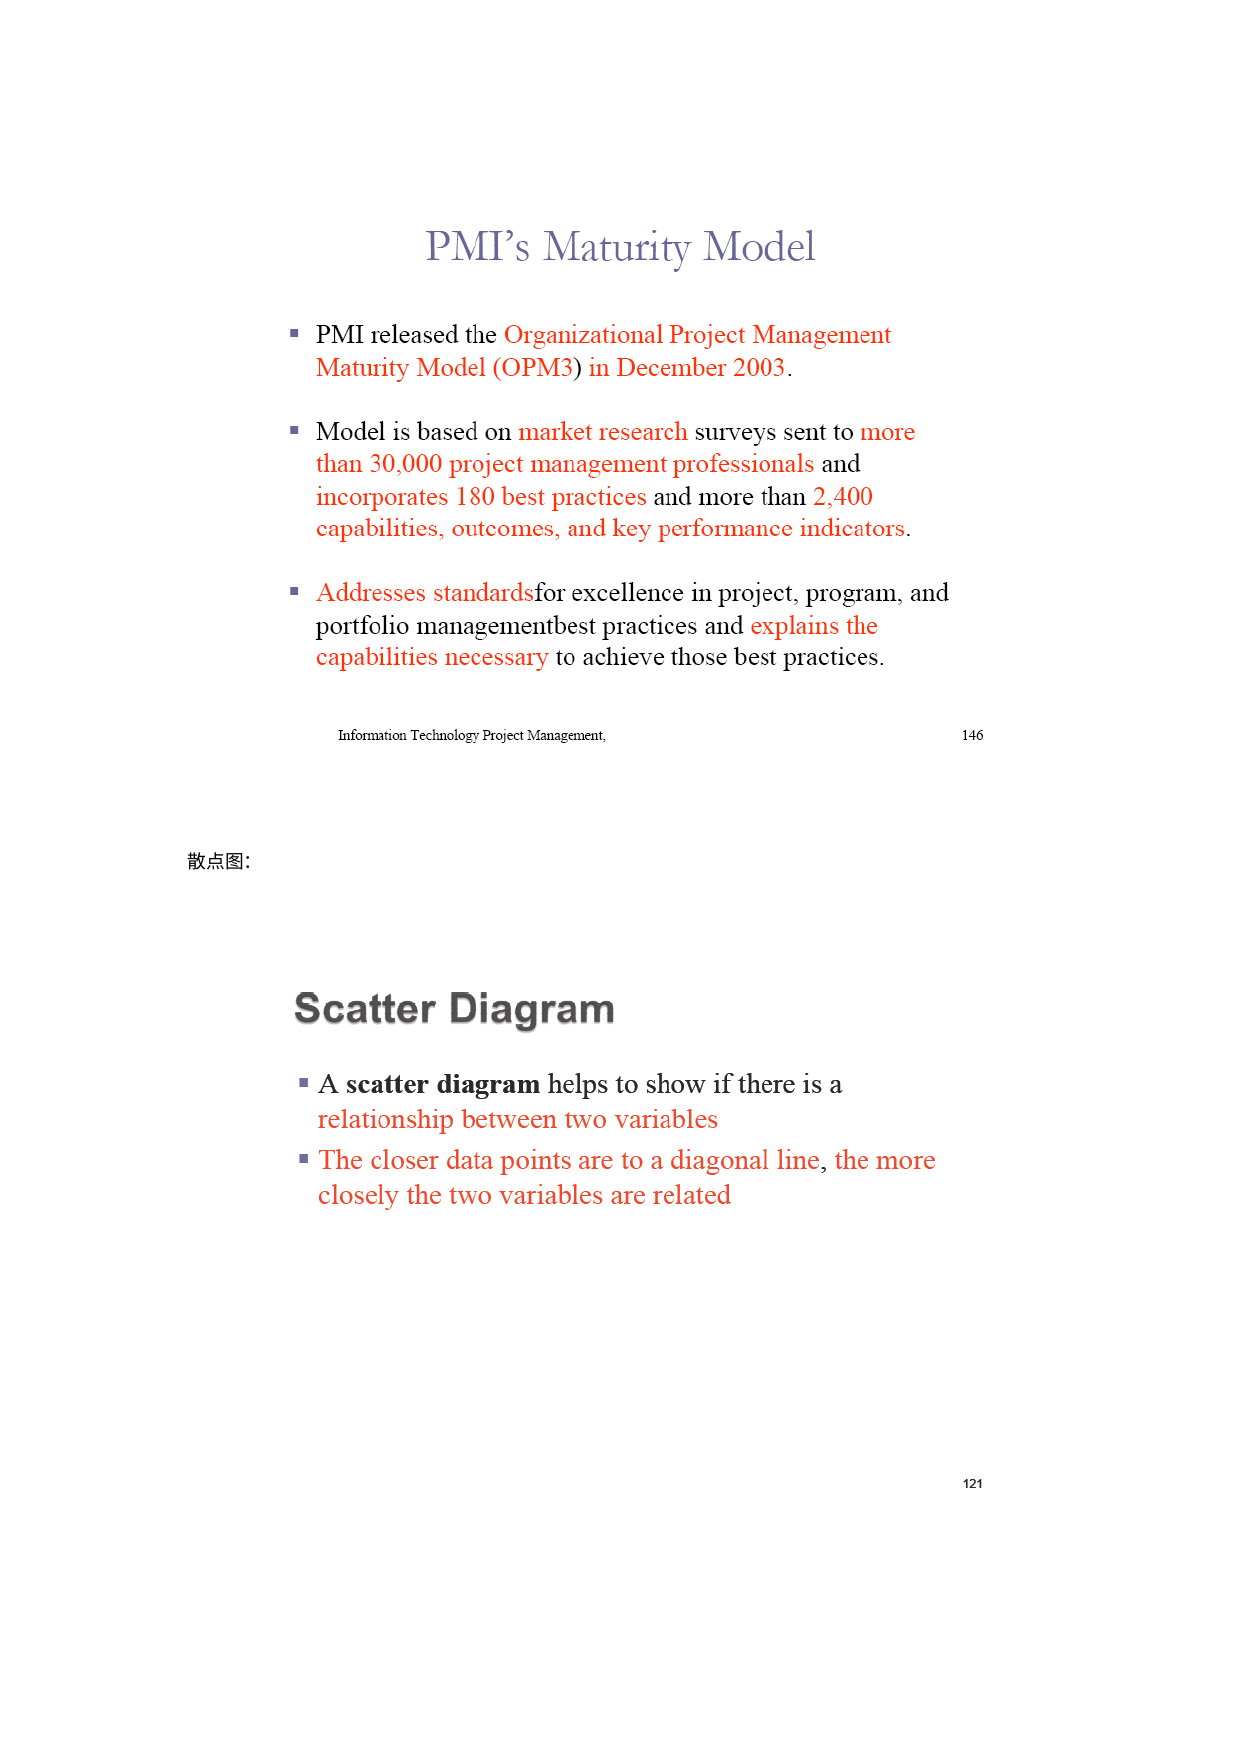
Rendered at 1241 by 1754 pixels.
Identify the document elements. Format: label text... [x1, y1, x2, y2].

text 散点图： [187, 844, 1053, 877]
